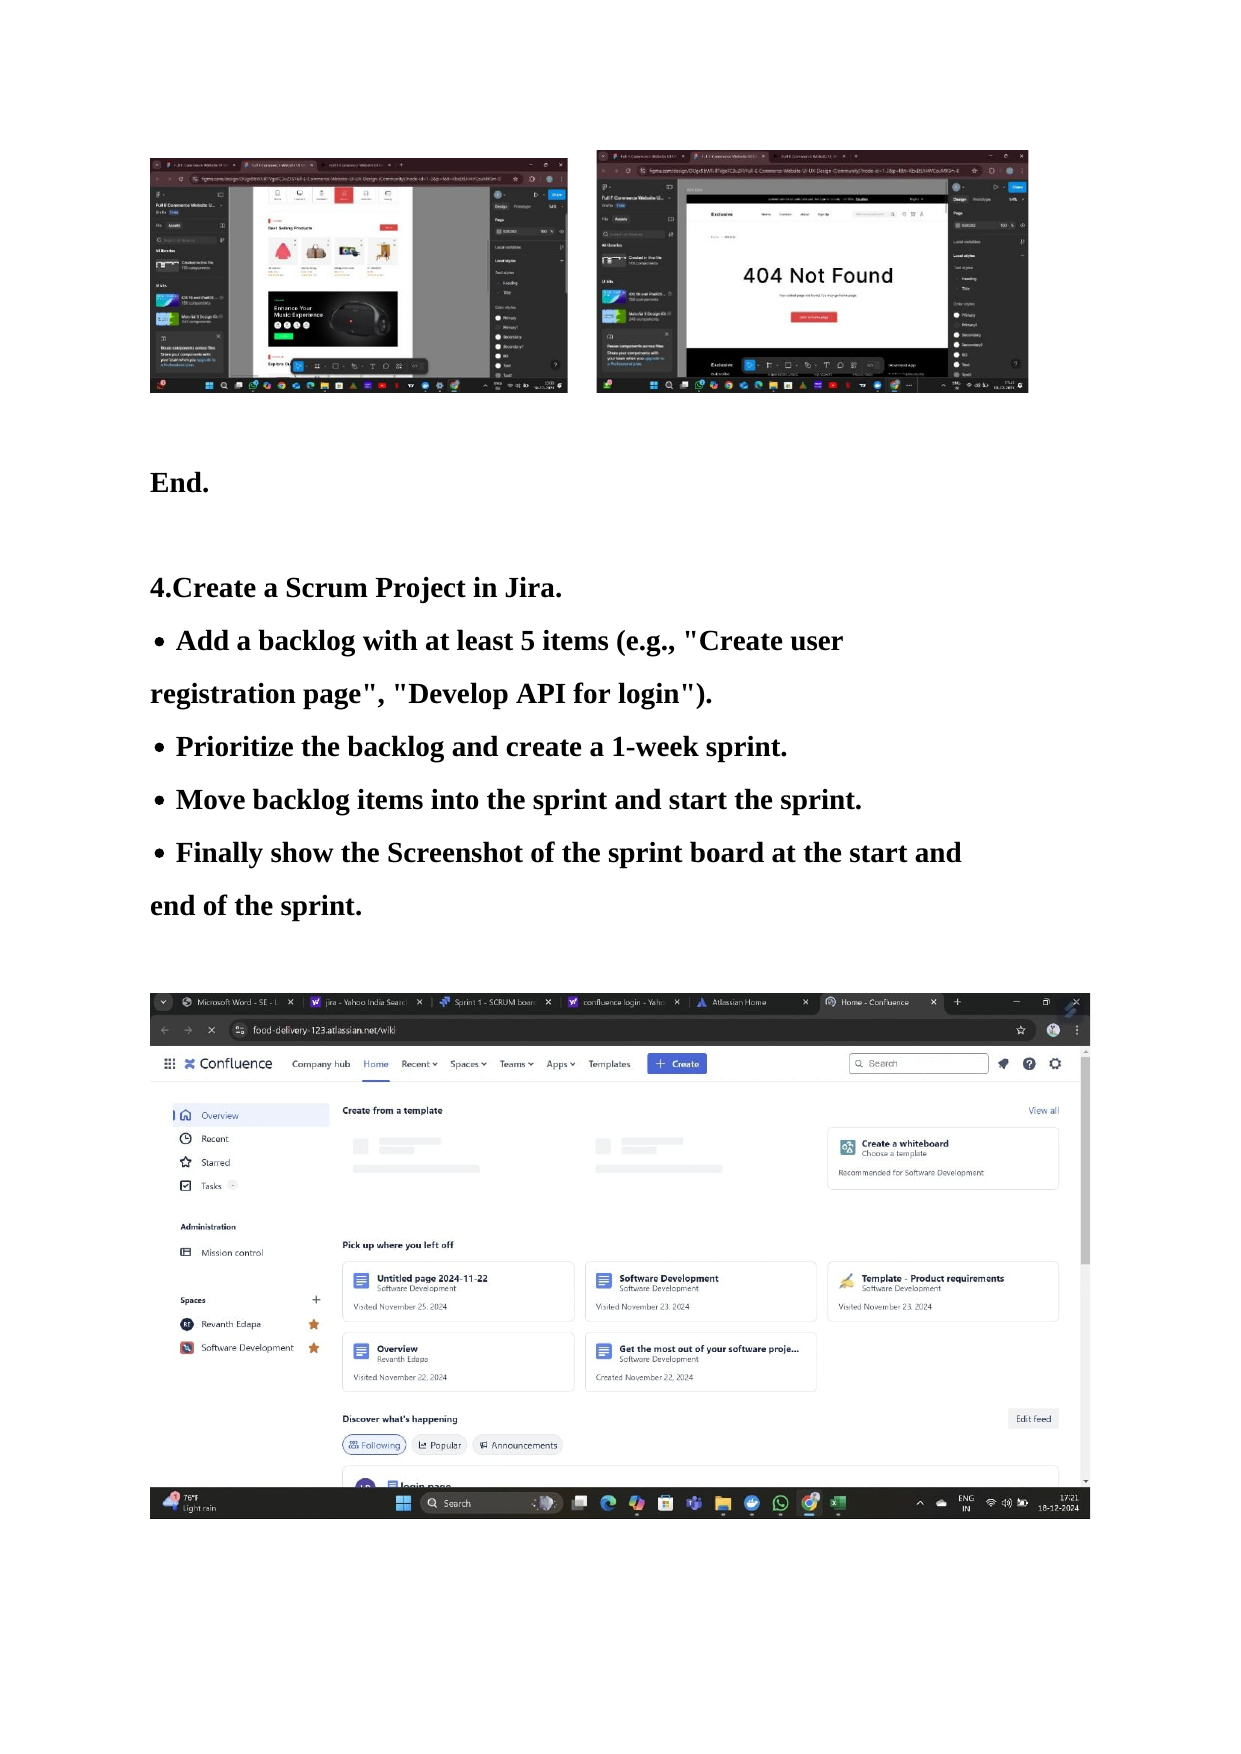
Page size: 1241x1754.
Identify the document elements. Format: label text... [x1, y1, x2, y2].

text ∙ Finally show the Screenshot of the sprint board at the start and [150, 835, 1090, 869]
text End. [150, 465, 1090, 498]
text ∙ Prioritize the backlog and create a 1-week sprint. [150, 729, 1090, 763]
text ∙ Move backlog items into the sprint and start the sprint. [150, 782, 1090, 816]
picture [596, 150, 1029, 393]
text ∙ Add a backlog with at least 5 items (e.g., "Create user [150, 623, 1090, 657]
picture [150, 158, 568, 393]
text registration page", "Develop API for login"). [150, 676, 1090, 710]
text end of the sprint. [150, 888, 1090, 921]
picture [150, 993, 1091, 1519]
text 4.Create a Scrum Project in Jira. [150, 571, 1090, 604]
